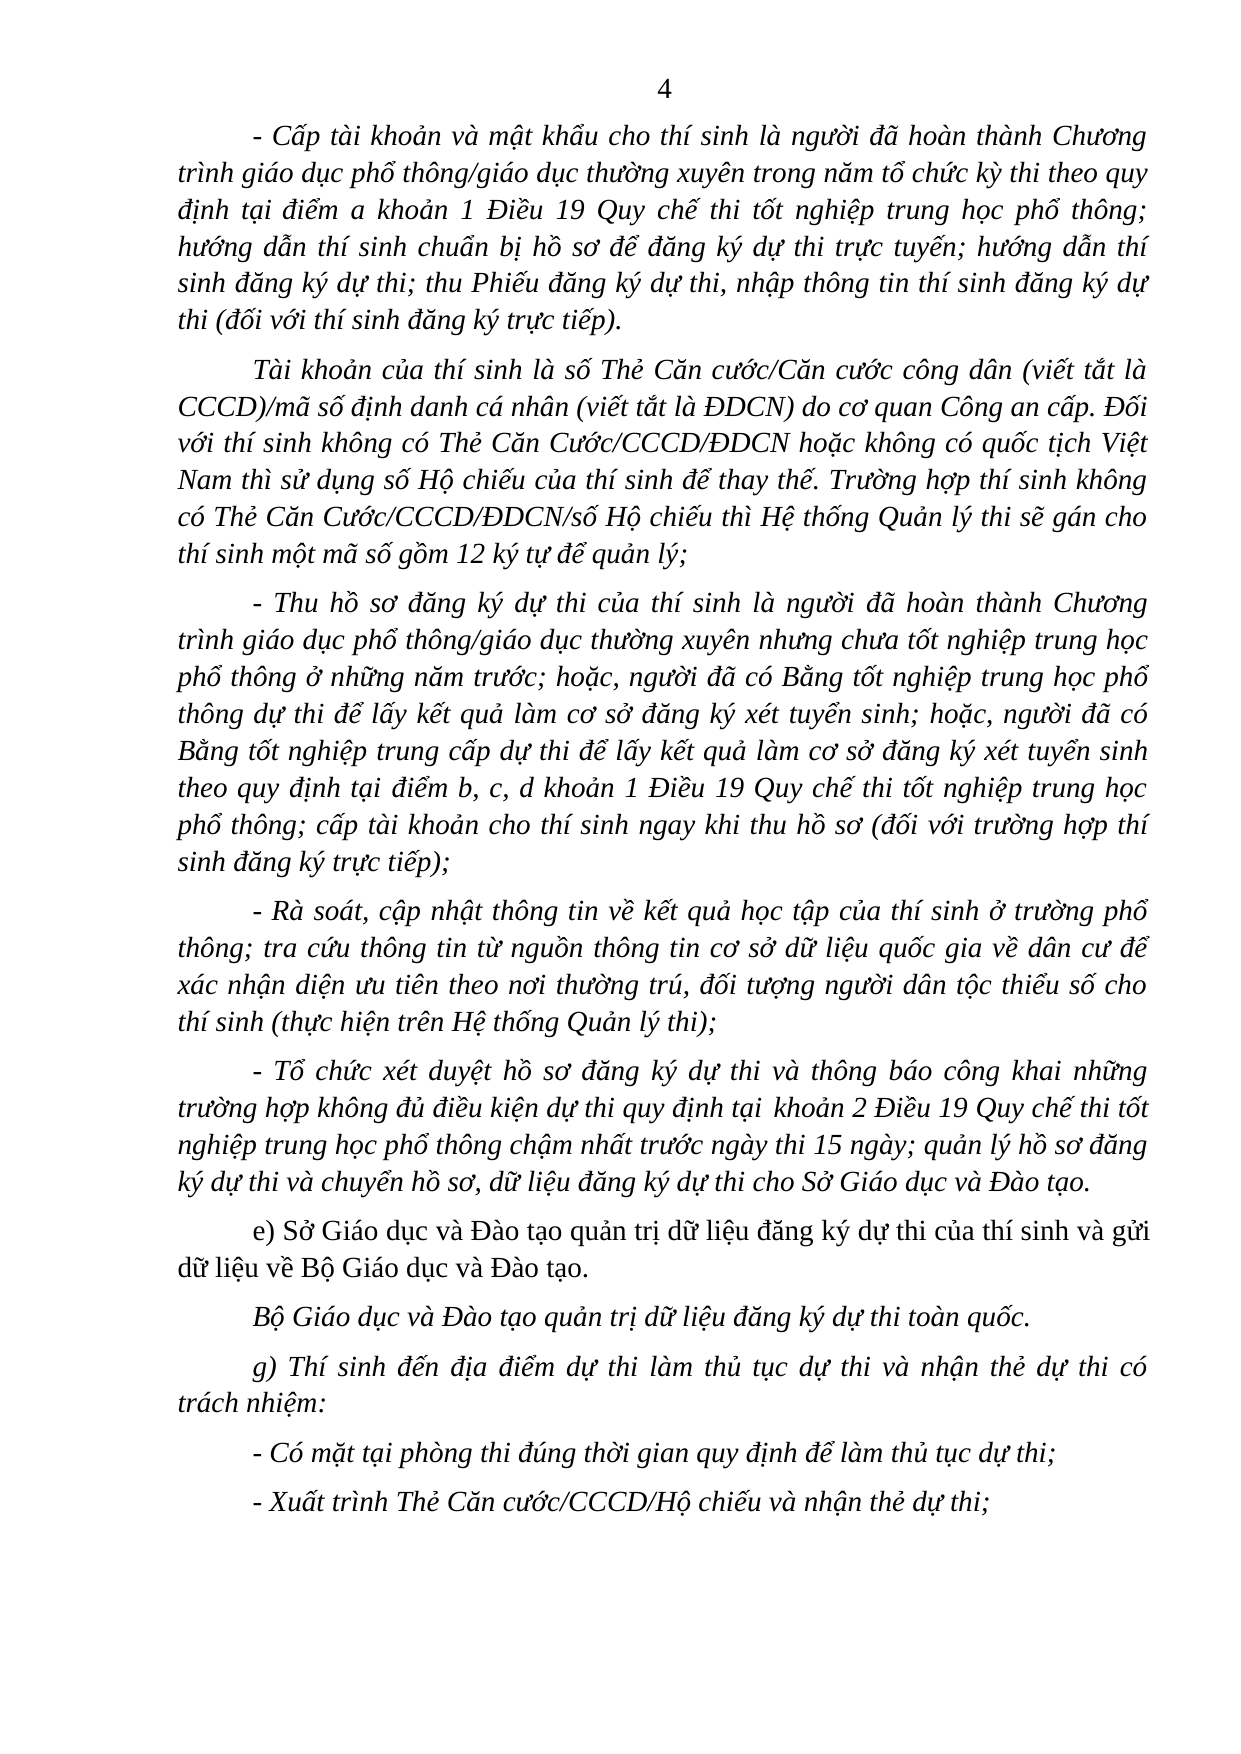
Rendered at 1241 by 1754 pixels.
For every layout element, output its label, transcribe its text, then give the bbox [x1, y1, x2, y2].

text - Rà soát, cập nhật thông tin về kết quả học tập của thí sinh ở trường phổ thông; tra cứu thông tin từ nguồn thông tin cơ sở dữ liệu quốc gia về dân cư để xác nhận diện ưu tiên theo nơi thường trú, đối tượng người dân tộc thiểu số cho thí sinh (thực hiện trên Hệ thống Quản lý thi); [177, 893, 1152, 1037]
text Tài khoản của thí sinh là số Thẻ Căn cước/Căn cước công dân (viết tắt là CCCD)/mã số định danh cá nhân (viết tắt là ĐDCN) do cơ quan Công an cấp. Đối với thí sinh không có Thẻ Căn Cước/CCCD/ĐDCN hoặc không có quốc tịch Việt Nam thì sử dụng số Hộ chiếu của thí sinh để thay thế. Trường hợp thí sinh không có Thẻ Căn Cước/CCCD/ĐDCN/số Hộ chiếu thì Hệ thống Quản lý thi sẽ gán cho thí sinh một mã số gồm 12 ký tự để quản lý; [177, 352, 1152, 570]
text g) Thí sinh đến địa điểm dự thi làm thủ tục dự thi và nhận thẻ dự thi có trách nhiệm: [177, 1349, 1152, 1419]
text Bộ Giáo dục và Đào tạo quản trị dữ liệu đăng ký dự thi toàn quốc. [177, 1299, 1152, 1333]
text - Tổ chức xét duyệt hồ sơ đăng ký dự thi và thông báo công khai những trường hợp không đủ điều kiện dự thi quy định tại khoản 2 Điều 19 Quy chế thi tốt nghiệp trung học phổ thông chậm nhất trước ngày thi 15 ngày; quản lý hồ sơ đăng ký dự thi và chuyển hồ sơ, dữ liệu đăng ký dự thi cho Sở Giáo dục và Đào tạo. [177, 1053, 1152, 1197]
text - Thu hồ sơ đăng ký dự thi của thí sinh là người đã hoàn thành Chương trình giáo dục phổ thông/giáo dục thường xuyên nhưng chưa tốt nghiệp trung học phổ thông ở những năm trước; hoặc, người đã có Bằng tốt nghiệp trung học phổ thông dự thi để lấy kết quả làm cơ sở đăng ký xét tuyển sinh; hoặc, người đã có Bằng tốt nghiệp trung cấp dự thi để lấy kết quả làm cơ sở đăng ký xét tuyển sinh theo quy định tại điểm b, c, d khoản 1 Điều 19 Quy chế thi tốt nghiệp trung học phổ thông; cấp tài khoản cho thí sinh ngay khi thu hồ sơ (đối với trường hợp thí sinh đăng ký trực tiếp); [177, 586, 1152, 877]
text - Cấp tài khoản và mật khẩu cho thí sinh là người đã hoàn thành Chương trình giáo dục phổ thông/giáo dục thường xuyên trong năm tổ chức kỳ thi theo quy định tại điểm a khoản 1 Điều 19 Quy chế thi tốt nghiệp trung học phổ thông; hướng dẫn thí sinh chuẩn bị hồ sơ để đăng ký dự thi trực tuyến; hướng dẫn thí sinh đăng ký dự thi; thu Phiếu đăng ký dự thi, nhập thông tin thí sinh đăng ký dự thi (đối với thí sinh đăng ký trực tiếp). [177, 118, 1152, 336]
text - Có mặt tại phòng thi đúng thời gian quy định để làm thủ tục dự thi; [177, 1435, 1152, 1468]
text - Xuất trình Thẻ Căn cước/CCCD/Hộ chiếu và nhận thẻ dự thi; [177, 1484, 1152, 1518]
text e) Sở Giáo dục và Đào tạo quản trị dữ liệu đăng ký dự thi của thí sinh và gửi dữ liệu về Bộ Giáo dục và Đào tạo. [177, 1213, 1152, 1283]
